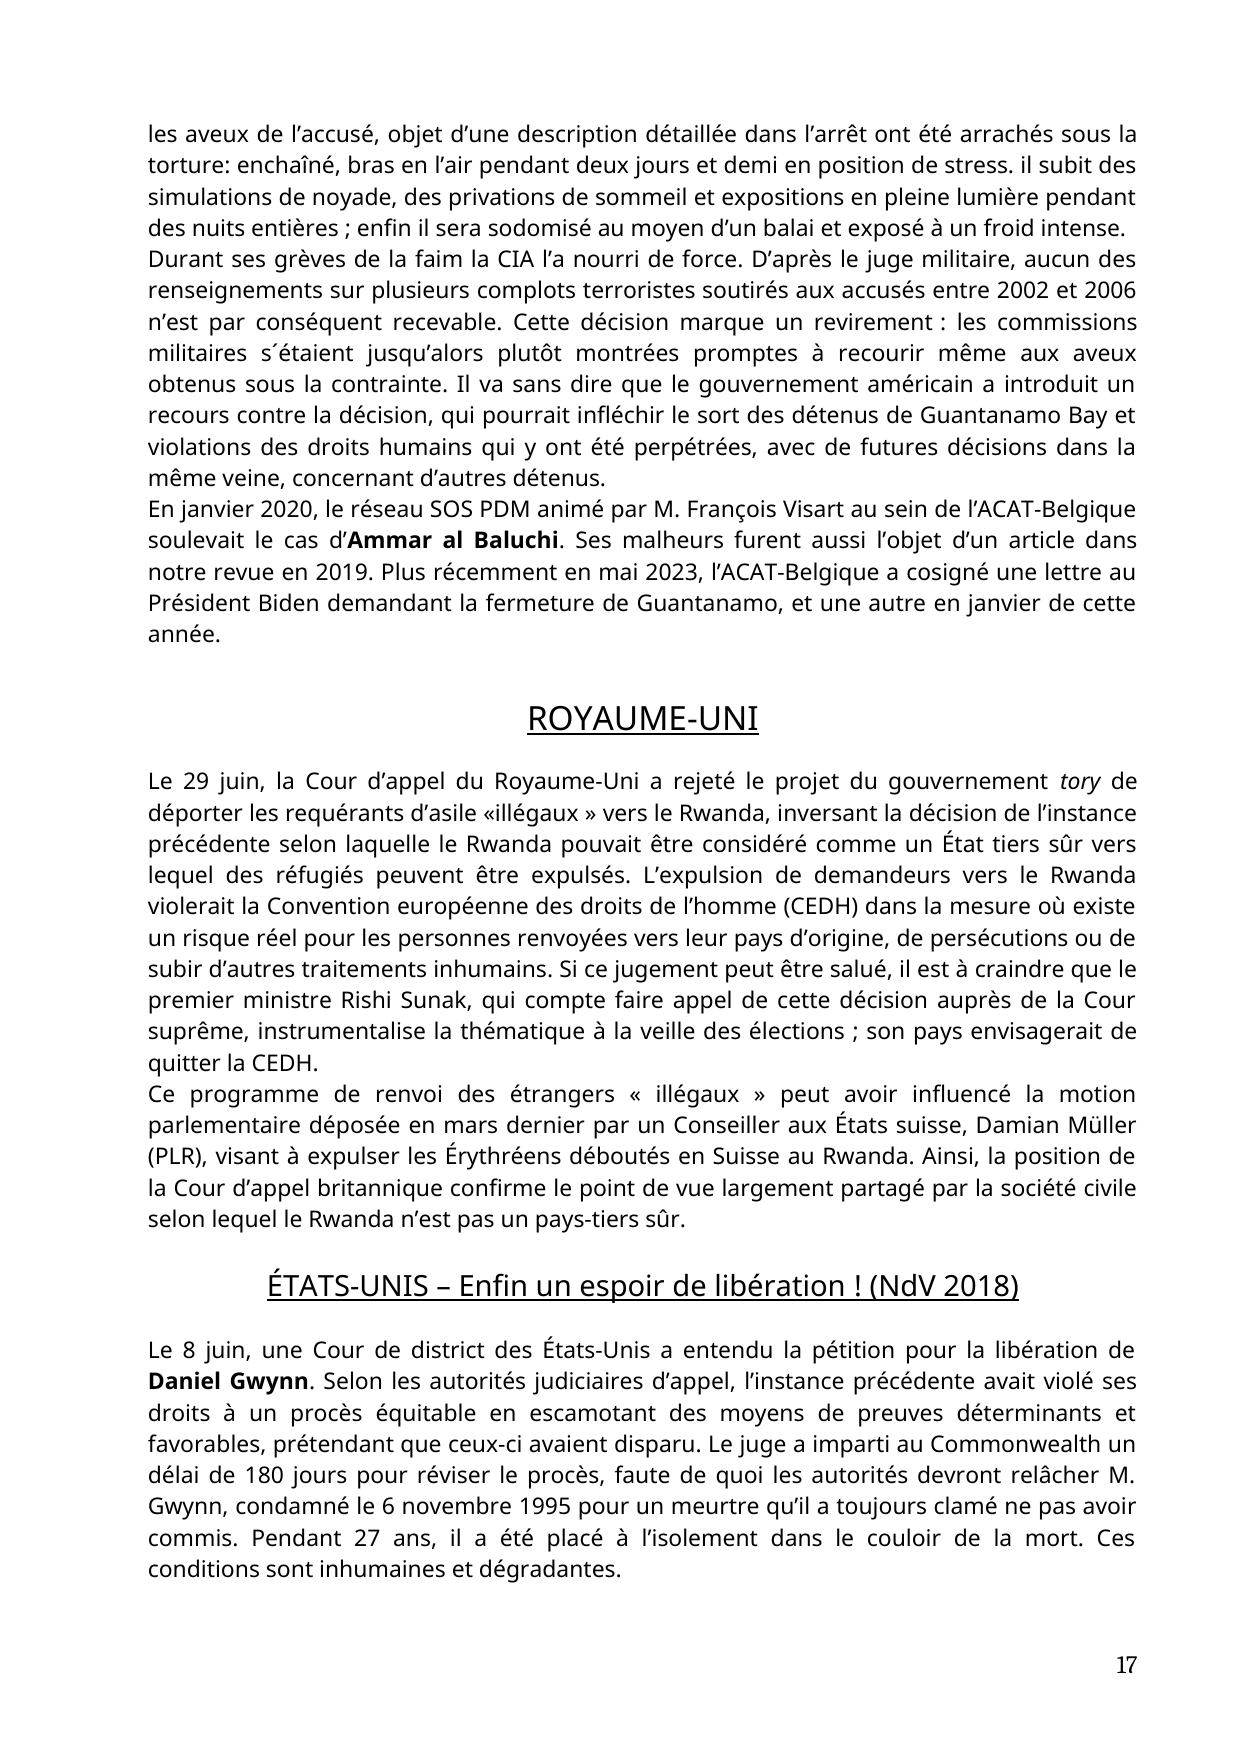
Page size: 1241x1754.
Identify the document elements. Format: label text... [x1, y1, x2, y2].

text ROYAUME-UNI [148, 695, 1138, 740]
text Durant ses grèves de la faim la CIA l’a nourri de force. D’après le juge militaire, aucun des renseignements sur plusieurs complots terroristes soutirés aux accusés entre 2002 et 2006 n’est par conséquent recevable. Cette décision marque un revirement : les commissions militaires s´étaient jusqu’alors plutôt montrées promptes à recourir même aux aveux obtenus sous la contrainte. Il va sans dire que le gouvernement américain a introduit un recours contre la décision, qui pourrait infléchir le sort des détenus de Guantanamo Bay et violations des droits humains qui y ont été perpétrées, avec de futures décisions dans la même veine, concernant d’autres détenus. [148, 243, 1138, 493]
text Le 29 juin, la Cour d’appel du Royaume-Uni a rejeté le projet du gouvernement tory de déporter les requérants d’asile «illégaux » vers le Rwanda, inversant la décision de l’instance précédente selon laquelle le Rwanda pouvait être considéré comme un État tiers sûr vers lequel des réfugiés peuvent être expulsés. L’expulsion de demandeurs vers le Rwanda violerait la Convention européenne des droits de l’homme (CEDH) dans la mesure où existe un risque réel pour les personnes renvoyées vers leur pays d’origine, de persécutions ou de subir d’autres traitements inhumains. Si ce jugement peut être salué, il est à craindre que le premier ministre Rishi Sunak, qui compte faire appel de cette décision auprès de la Cour suprême, instrumentalise la thématique à la veille des élections ; son pays envisagerait de quitter la CEDH. [148, 765, 1138, 1078]
text Ce programme de renvoi des étrangers « illégaux » peut avoir influencé la motion parlementaire déposée en mars dernier par un Conseiller aux États suisse, Damian Müller (PLR), visant à expulser les Érythréens déboutés en Suisse au Rwanda. Ainsi, la position de la Cour d’appel britannique confirme le point de vue largement partagé par la société civile selon lequel le Rwanda n’est pas un pays-tiers sûr. [148, 1078, 1138, 1234]
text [148, 118, 1138, 243]
text ÉTATS-UNIS – Enfin un espoir de libération ! (NdV 2018) [148, 1265, 1138, 1305]
text En janvier 2020, le réseau SOS PDM animé par M. François Visart au sein de l’ACAT-Belgique soulevait le cas d’Ammar al Baluchi. Ses malheurs furent aussi l’objet d’un article dans notre revue en 2019. Plus récemment en mai 2023, l’ACAT-Belgique a cosigné une lettre au Président Biden demandant la fermeture de Guantanamo, et une autre en janvier de cette année. [148, 493, 1138, 649]
text Le 8 juin, une Cour de district des États-Unis a entendu la pétition pour la libération de Daniel Gwynn. Selon les autorités judiciaires d’appel, l’instance précédente avait violé ses droits à un procès équitable en escamotant des moyens de preuves déterminants et favorables, prétendant que ceux-ci avaient disparu. Le juge a imparti au Commonwealth un délai de 180 jours pour réviser le procès, faute de quoi les autorités devront relâcher M. Gwynn, condamné le 6 novembre 1995 pour un meurtre qu’il a toujours clamé ne pas avoir commis. Pendant 27 ans, il a été placé à l’isolement dans le couloir de la mort. Ces conditions sont inhumaines et dégradantes. [148, 1334, 1138, 1584]
